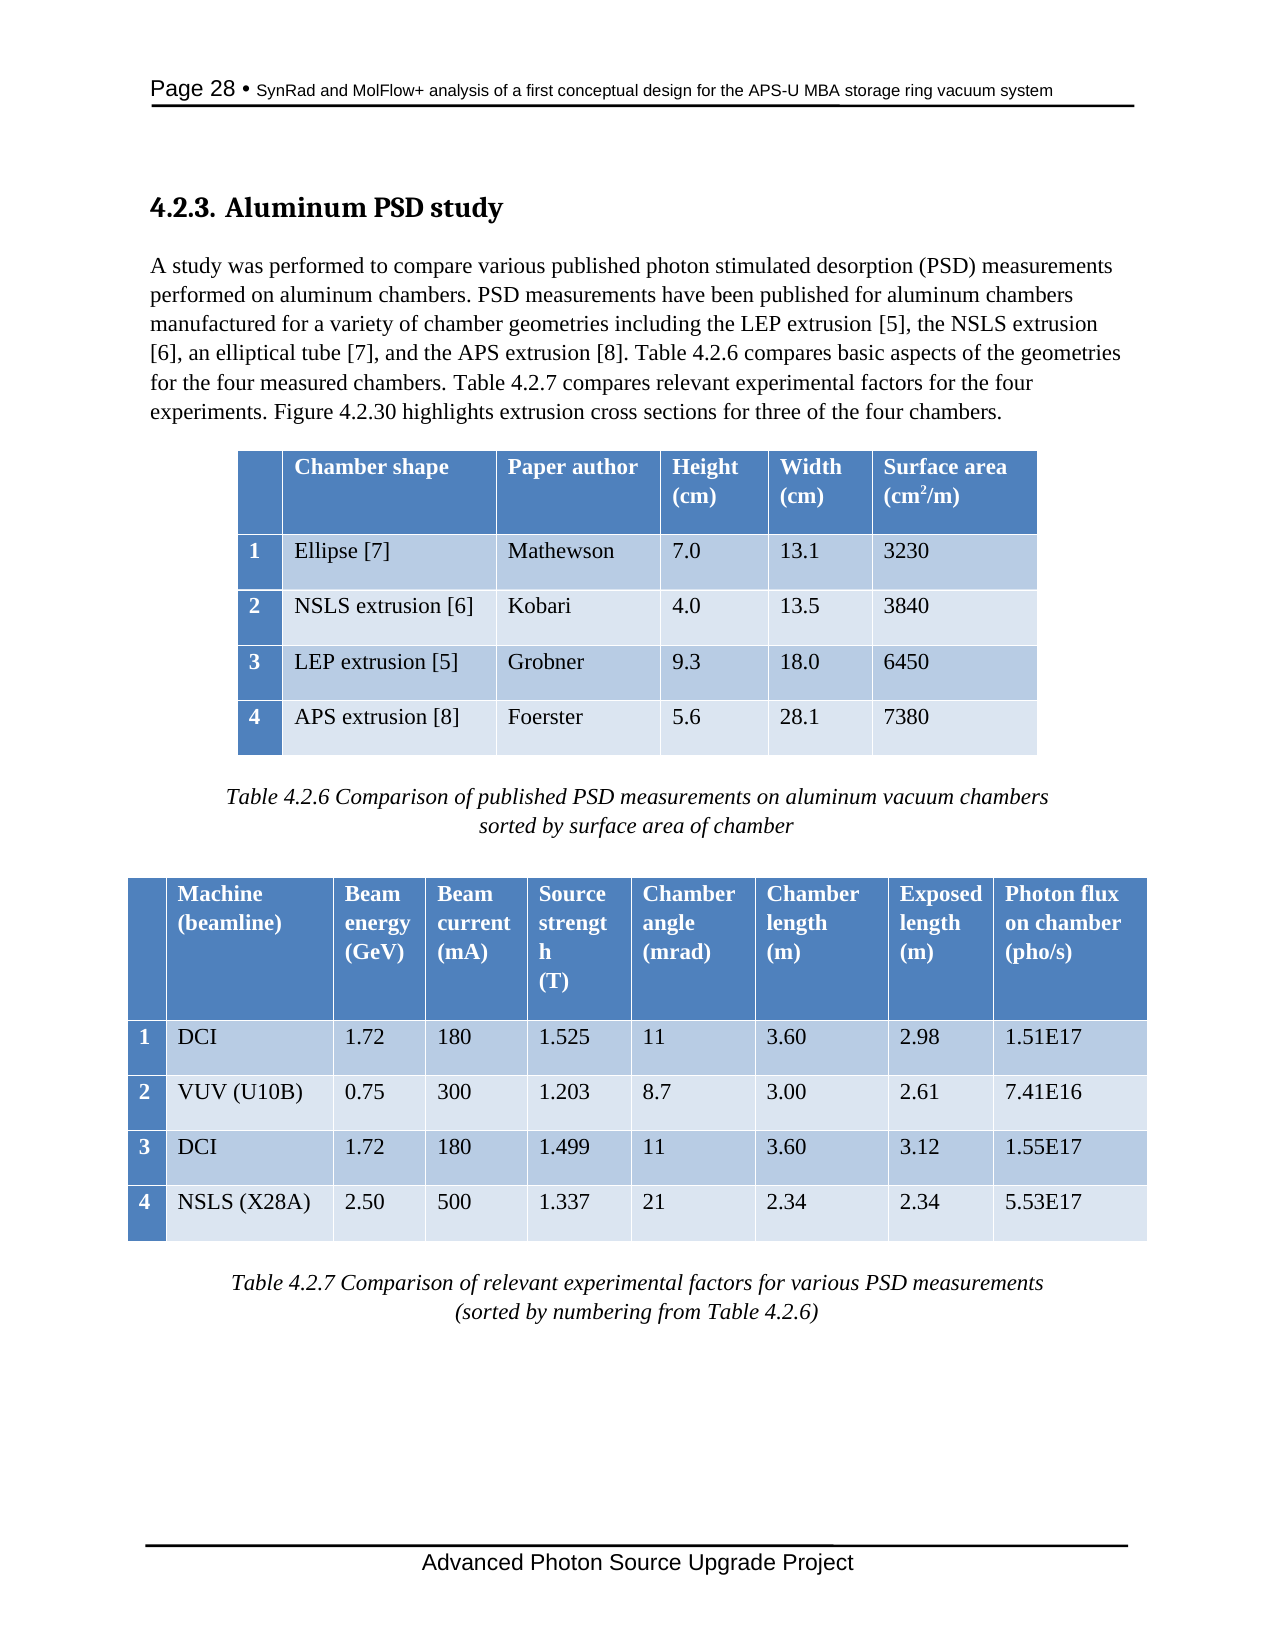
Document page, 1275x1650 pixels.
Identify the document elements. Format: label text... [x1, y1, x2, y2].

table_cell 2.34 [756, 1186, 888, 1241]
table_cell 1 [238, 535, 282, 589]
table_cell 1.337 [528, 1186, 631, 1241]
table_cell 180 [426, 1021, 527, 1075]
table_cell 3.60 [756, 1131, 888, 1185]
table_cell 300 [426, 1076, 527, 1130]
table_cell 180 [426, 1131, 527, 1185]
table_cell 3.60 [756, 1021, 888, 1075]
table_cell DCI [167, 1131, 333, 1185]
table_cell 5.6 [661, 701, 768, 755]
table_header [128, 878, 166, 1020]
table_cell 4 [128, 1186, 166, 1241]
table_cell 1.55E17 [994, 1131, 1147, 1185]
table_cell NSLS extrusion [283, 591, 496, 645]
table_cell 2.50 [334, 1186, 425, 1241]
table_header Beam energy (GeV) [334, 878, 425, 1020]
table_header Beam current (mA) [426, 878, 527, 1020]
table_cell 0.75 [334, 1076, 425, 1130]
table_cell NSLS (X28A) [167, 1186, 333, 1241]
table_cell Mathewson [497, 535, 660, 589]
table_header Paper author [497, 451, 660, 534]
table_cell 1.499 [528, 1131, 631, 1185]
table_header Chamber angle (mrad) [632, 878, 755, 1020]
table_cell 1.72 [334, 1131, 425, 1185]
table_cell Grobner [497, 646, 660, 700]
table_cell 4.0 [661, 591, 768, 645]
table_cell 2 [128, 1076, 166, 1130]
table_header Chamber shape [283, 451, 496, 534]
table_cell 13.1 [769, 535, 872, 589]
table_cell 3.12 [889, 1131, 993, 1185]
table_cell 7380 [873, 701, 1037, 755]
table_cell 1.525 [528, 1021, 631, 1075]
table_cell 2 [238, 591, 282, 645]
table_header Machine (beamline) [167, 878, 333, 1020]
table_cell LEP extrusion [283, 646, 496, 700]
table_header Chamber length (m) [756, 878, 888, 1020]
table_header Surface area (cm2/m) [873, 451, 1037, 534]
text A study was performed to compare various published photon stimulated desorption (PSD) measurements performed on aluminum chambers. PSD measurements have been published for aluminum chambers manufactured for a variety of chamber geometries including the LEP extrusion , the NSLS extrusion , an elliptical tube , and the APS extrusion . Table 4.2.2 compares basic aspects of the geometries for the four measured chambers. Table 4.2.3 compares relevant experimental factors for the four experiments. Figure 4.2.12 highlights extrusion cross sections for three of the four chambers. [150, 250, 1125, 425]
subtitle Aluminum PSD study [150, 187, 1125, 225]
table_header Photon flux on chamber (pho/s) [994, 878, 1147, 1020]
table_cell 8.7 [632, 1076, 755, 1130]
table_cell 1.203 [528, 1076, 631, 1130]
table_cell 28.1 [769, 701, 872, 755]
table_cell 9.3 [661, 646, 768, 700]
table_cell 3.00 [756, 1076, 888, 1130]
table_cell 11 [632, 1021, 755, 1075]
table_header Width (cm) [769, 451, 872, 534]
table_cell 7.41E16 [994, 1076, 1147, 1130]
table_cell 18.0 [769, 646, 872, 700]
table_cell 3 [238, 646, 282, 700]
table_header Exposed length (m) [889, 878, 993, 1020]
table_cell 2.34 [889, 1186, 993, 1241]
table_cell 21 [632, 1186, 755, 1241]
table_cell 3 [128, 1131, 166, 1185]
table_cell 13.5 [769, 591, 872, 645]
table_cell 7.0 [661, 535, 768, 589]
table_cell Ellipse [283, 535, 496, 589]
table_cell 11 [632, 1131, 755, 1185]
table_cell 1 [128, 1021, 166, 1075]
table_cell 2.98 [889, 1021, 993, 1075]
table_cell 6450 [873, 646, 1037, 700]
table_cell 3840 [873, 591, 1037, 645]
table_cell APS extrusion [283, 701, 496, 755]
table_cell VUV (U10B) [167, 1076, 333, 1130]
table_header [238, 451, 282, 534]
table_cell 2.61 [889, 1076, 993, 1130]
table_cell 3230 [873, 535, 1037, 589]
table_cell 500 [426, 1186, 527, 1241]
table_cell 5.53E17 [994, 1186, 1147, 1241]
table_cell 1.51E17 [994, 1021, 1147, 1075]
table_cell Foerster [497, 701, 660, 755]
table_cell DCI [167, 1021, 333, 1075]
table_cell Kobari [497, 591, 660, 645]
table_cell 1.72 [334, 1021, 425, 1075]
table_cell 4 [238, 701, 282, 755]
table_header Height (cm) [661, 451, 768, 534]
table_header Source strength (T) [528, 878, 631, 1020]
